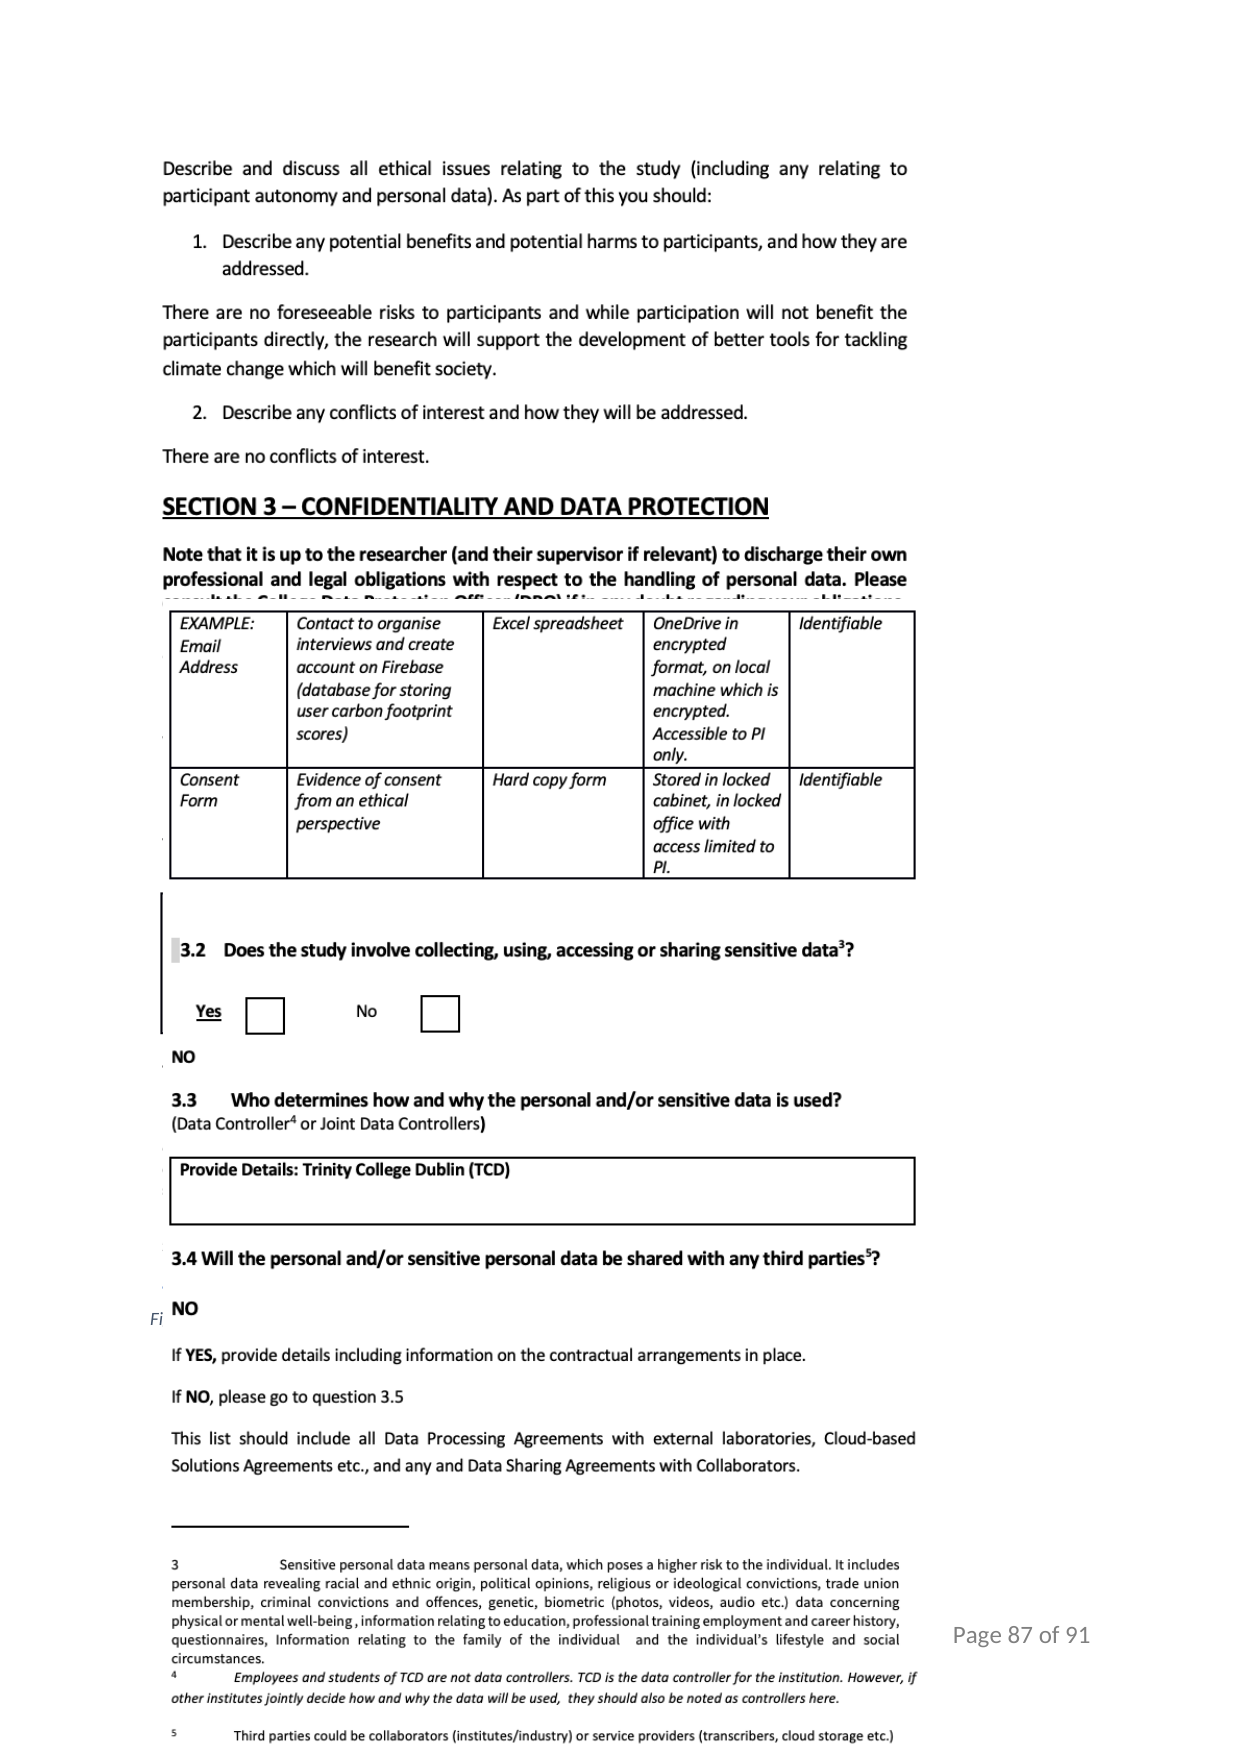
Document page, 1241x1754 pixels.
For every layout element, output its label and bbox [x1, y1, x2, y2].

picture [150, 149, 921, 1752]
